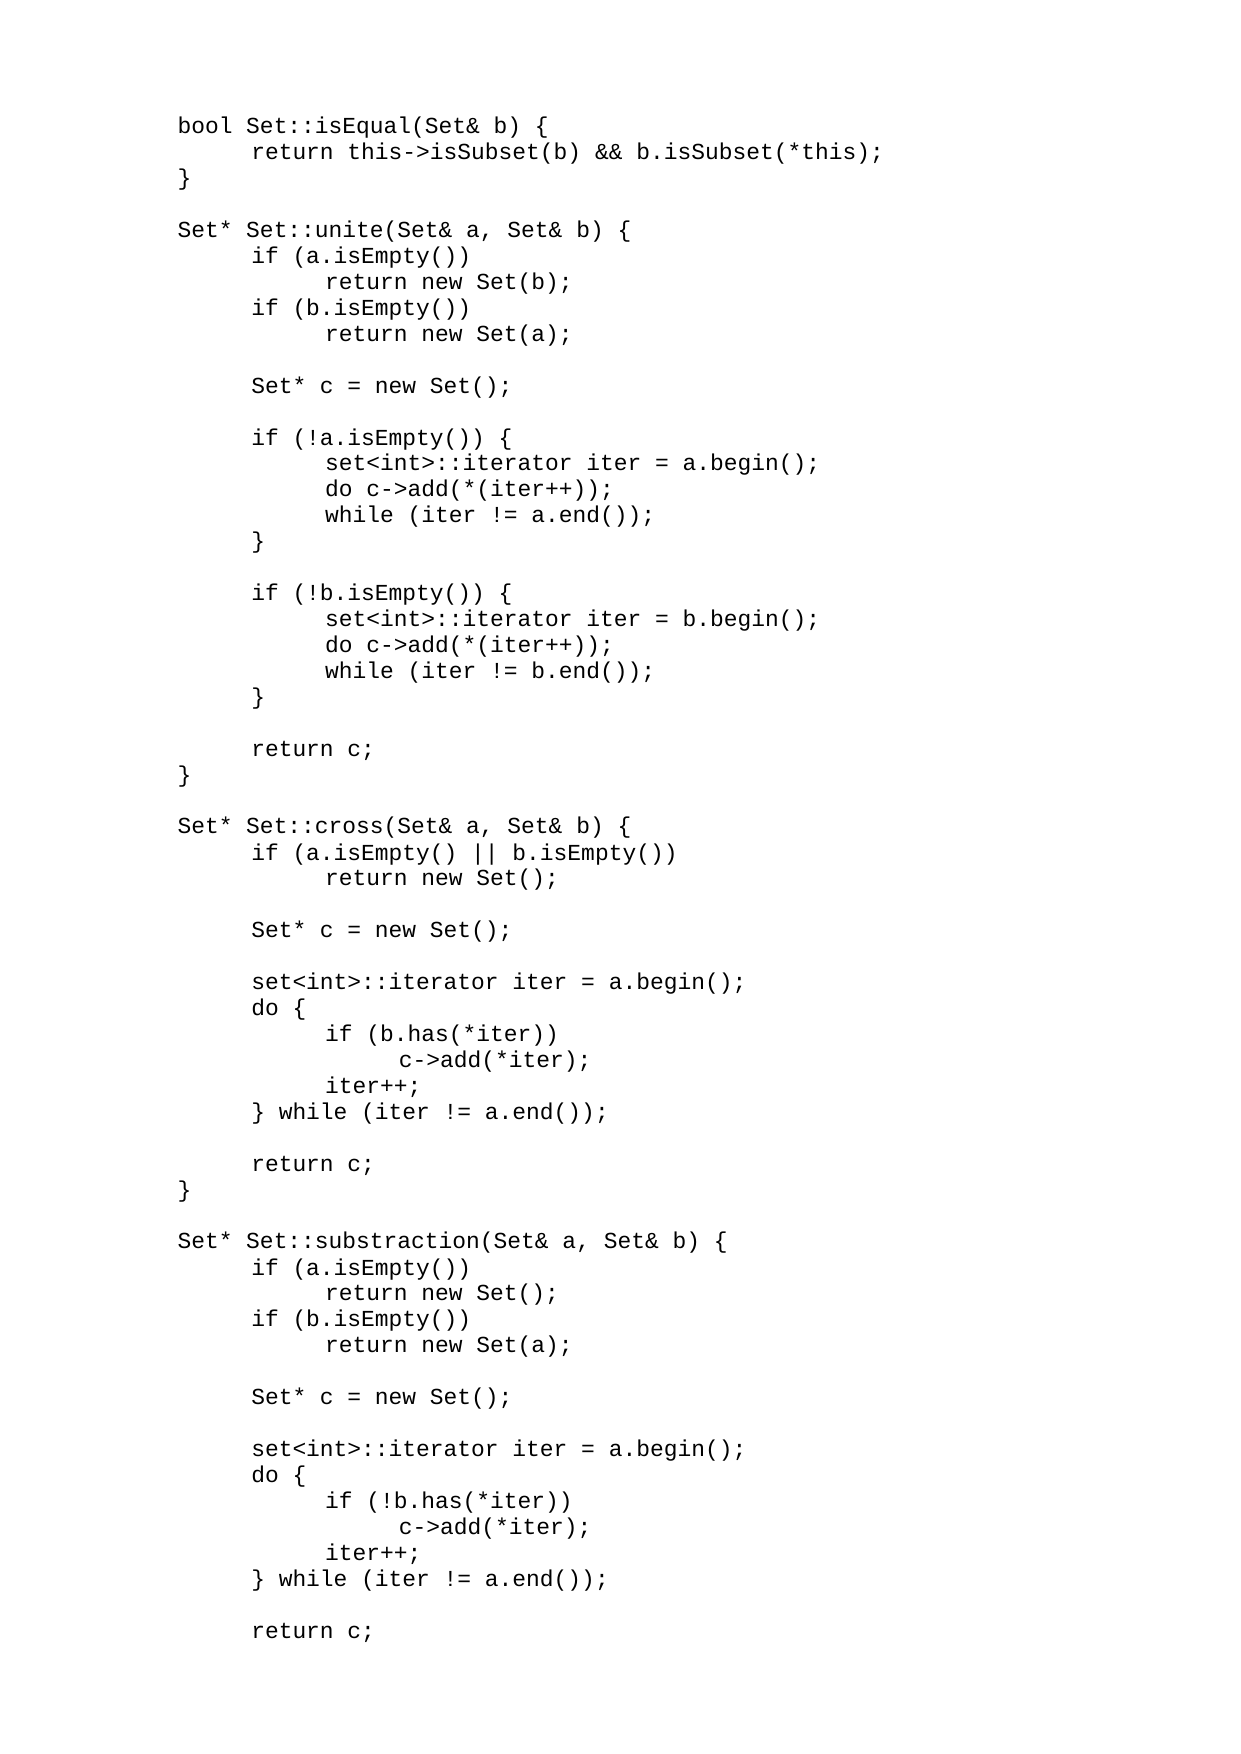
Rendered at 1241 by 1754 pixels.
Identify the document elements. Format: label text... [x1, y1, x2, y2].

text return c; [177, 1619, 1152, 1645]
text return c; [177, 737, 1152, 763]
text return c; [177, 1152, 1152, 1178]
text bool Set::isEqual(Set& b) { [177, 114, 1152, 141]
text } [177, 529, 1152, 556]
text return new Set(a); [177, 322, 1152, 348]
text Set* c = new Set(); [177, 1386, 1152, 1411]
text do c->add(*(iter++)); [177, 633, 1152, 659]
text if (b.isEmpty()) [177, 296, 1152, 322]
text while (iter != a.end()); [177, 504, 1152, 529]
text if (a.isEmpty()) [177, 1256, 1152, 1282]
text Set* Set::substraction(Set& a, Set& b) { [177, 1230, 1152, 1256]
text return this->isSubset(b) && b.isSubset(*this); [177, 141, 1152, 166]
text Set* c = new Set(); [177, 919, 1152, 944]
text } [177, 685, 1152, 711]
text return new Set(a); [177, 1334, 1152, 1359]
text iter++; [177, 1074, 1152, 1100]
text return new Set(); [177, 1282, 1152, 1308]
text while (iter != b.end()); [177, 659, 1152, 685]
text if (!b.has(*iter)) [177, 1489, 1152, 1515]
text set<int>::iterator iter = b.begin(); [177, 607, 1152, 633]
text if (!b.isEmpty()) { [177, 581, 1152, 607]
text do { [177, 1463, 1152, 1489]
text } [177, 1178, 1152, 1204]
text iter++; [177, 1541, 1152, 1567]
text if (b.has(*iter)) [177, 1022, 1152, 1048]
text set<int>::iterator iter = a.begin(); [177, 1437, 1152, 1463]
text Set* Set::unite(Set& a, Set& b) { [177, 218, 1152, 244]
text } while (iter != a.end()); [177, 1100, 1152, 1126]
text Set* c = new Set(); [177, 374, 1152, 400]
text return new Set(); [177, 867, 1152, 893]
text return new Set(b); [177, 270, 1152, 296]
text } [177, 166, 1152, 192]
text if (a.isEmpty() || b.isEmpty()) [177, 841, 1152, 867]
text if (b.isEmpty()) [177, 1308, 1152, 1334]
text } [177, 763, 1152, 789]
text if (!a.isEmpty()) { [177, 426, 1152, 452]
text c->add(*iter); [177, 1515, 1152, 1541]
text set<int>::iterator iter = a.begin(); [177, 971, 1152, 996]
text set<int>::iterator iter = a.begin(); [177, 452, 1152, 478]
text Set* Set::cross(Set& a, Set& b) { [177, 815, 1152, 841]
text do { [177, 996, 1152, 1022]
text } while (iter != a.end()); [177, 1567, 1152, 1593]
text c->add(*iter); [177, 1048, 1152, 1074]
text if (a.isEmpty()) [177, 244, 1152, 270]
text do c->add(*(iter++)); [177, 478, 1152, 504]
